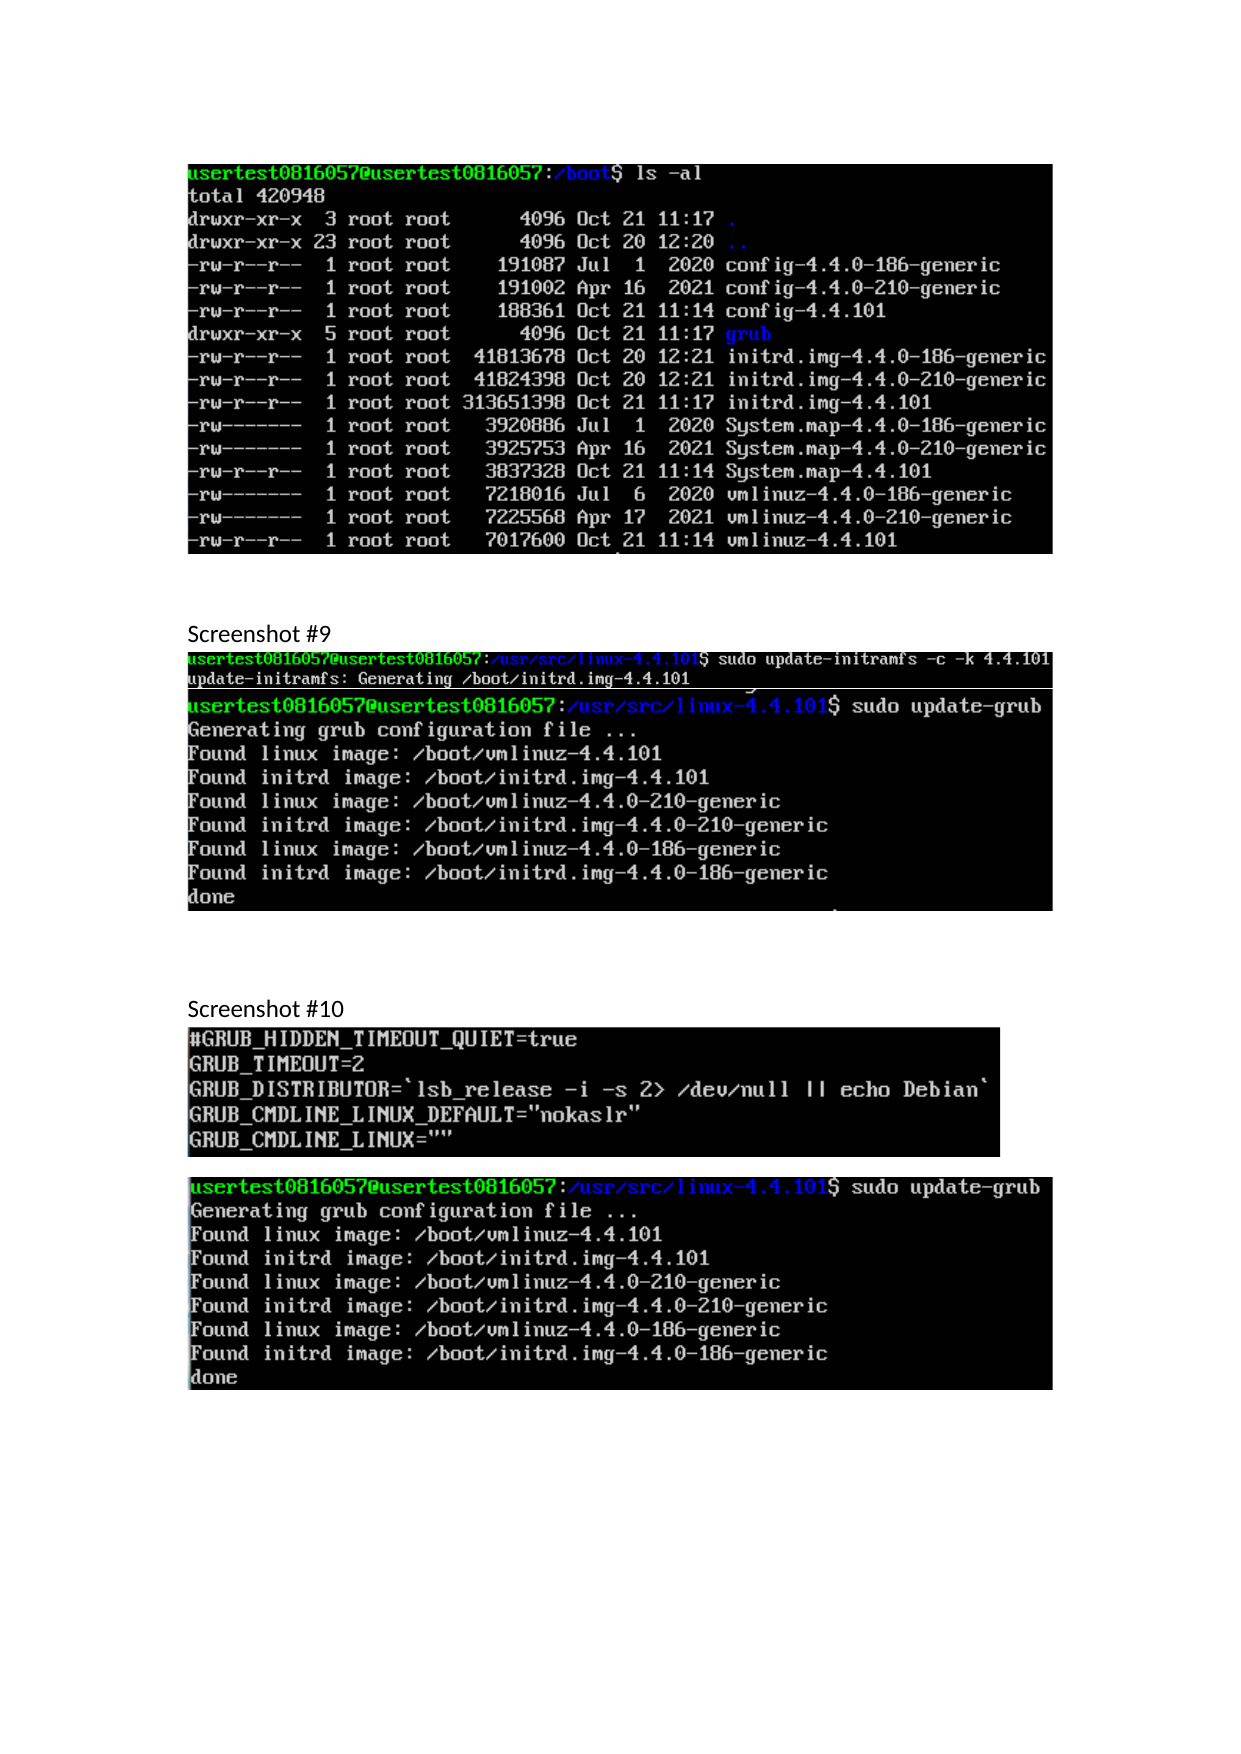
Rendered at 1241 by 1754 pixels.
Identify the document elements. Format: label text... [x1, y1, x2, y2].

picture [187, 164, 1053, 554]
picture [187, 652, 1053, 688]
text Screenshot #9 [187, 614, 1053, 652]
text Screenshot #10 [187, 989, 1053, 1027]
picture [187, 1027, 1001, 1157]
picture [187, 1177, 1053, 1390]
picture [187, 689, 1053, 911]
